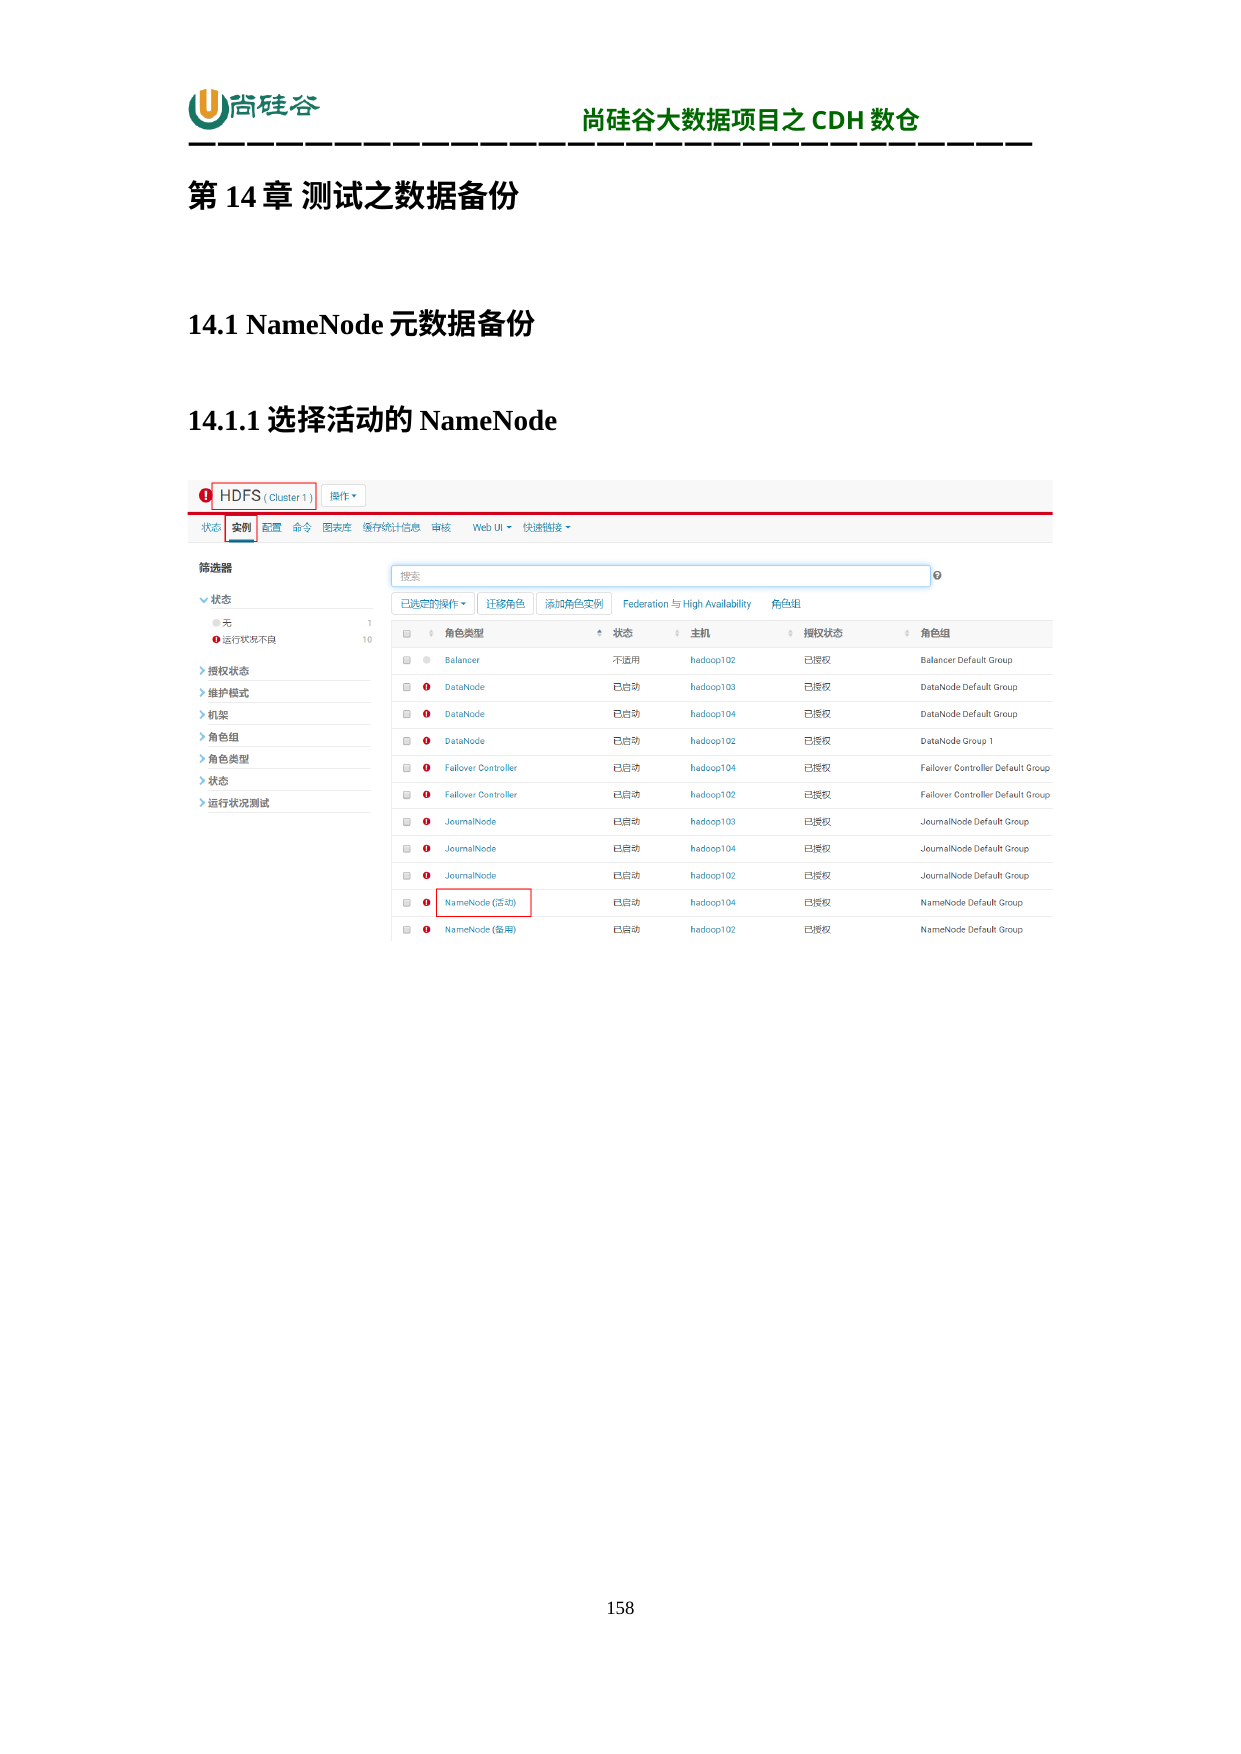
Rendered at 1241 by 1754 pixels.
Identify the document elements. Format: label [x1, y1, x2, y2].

picture [187, 88, 320, 130]
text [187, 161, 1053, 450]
picture [187, 480, 1053, 941]
